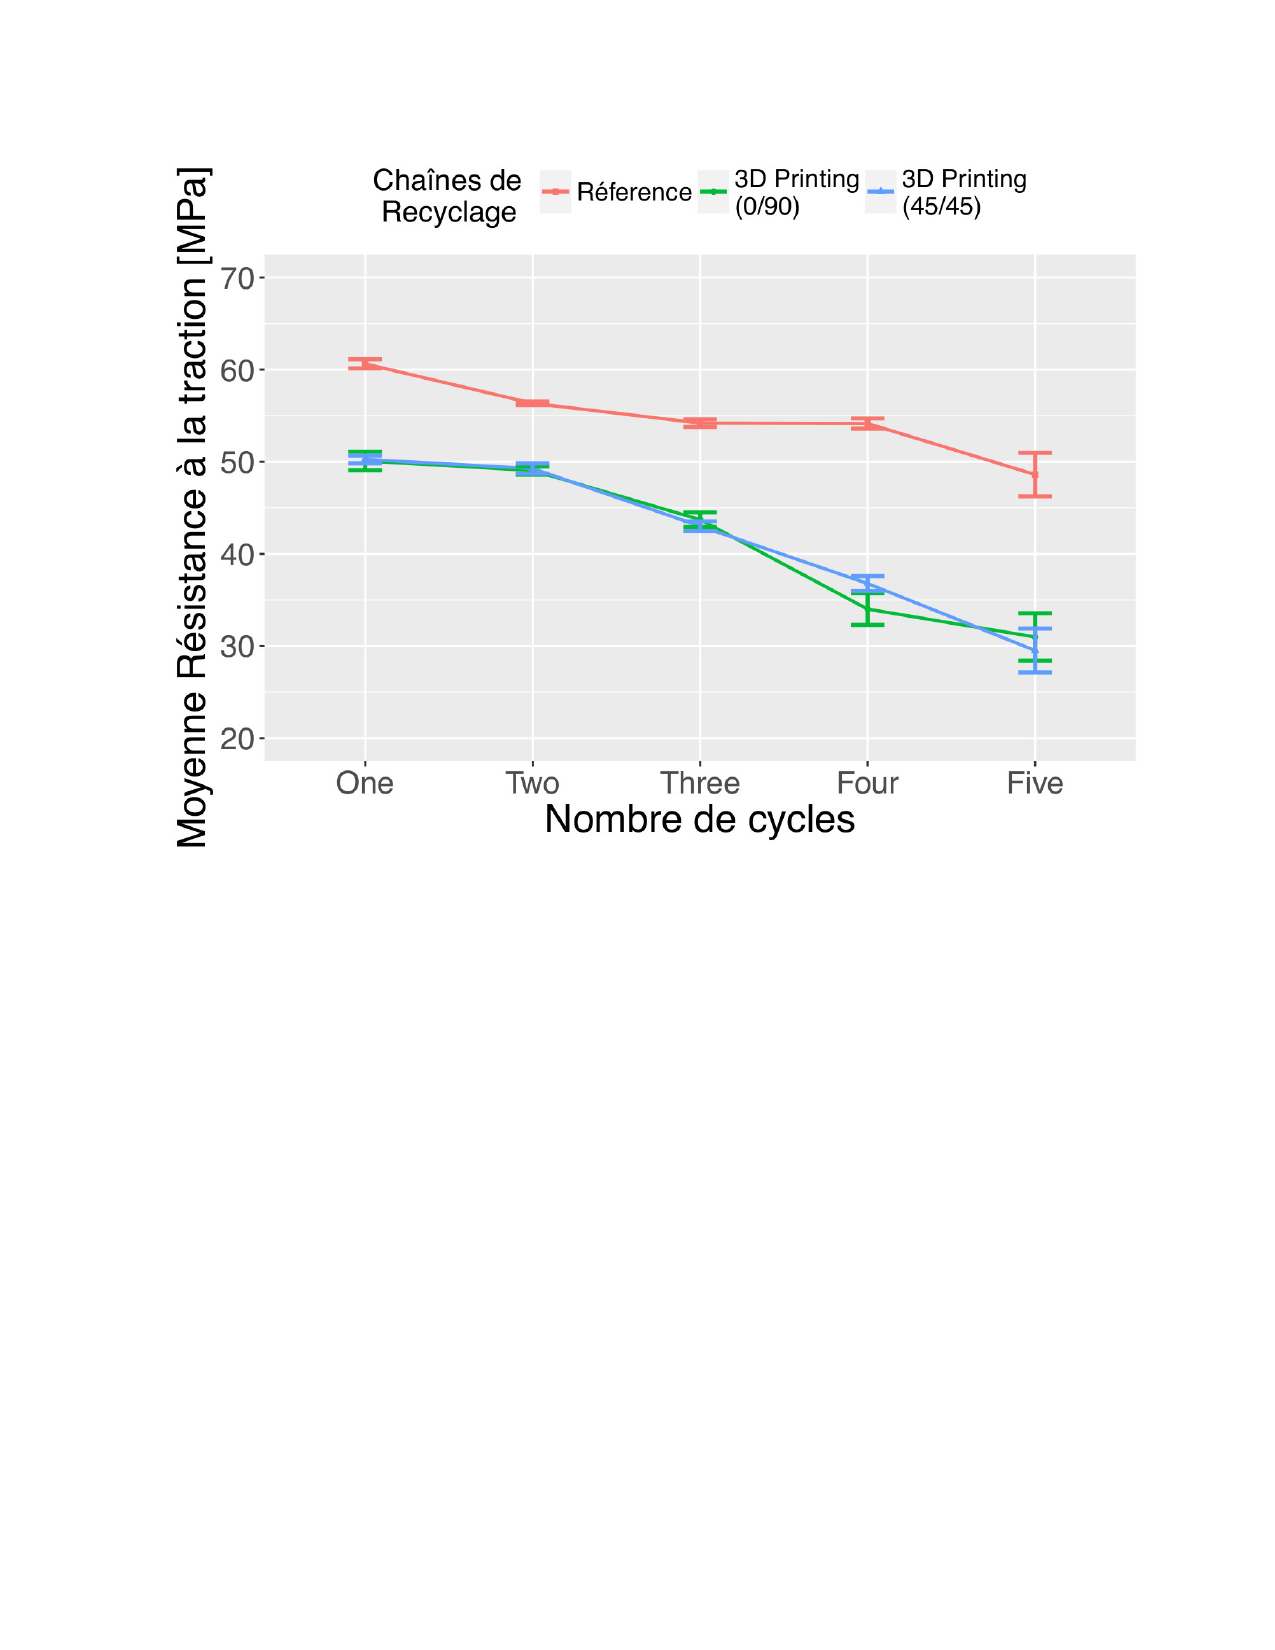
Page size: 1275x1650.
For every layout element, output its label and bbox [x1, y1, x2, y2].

picture [166, 147, 1146, 847]
